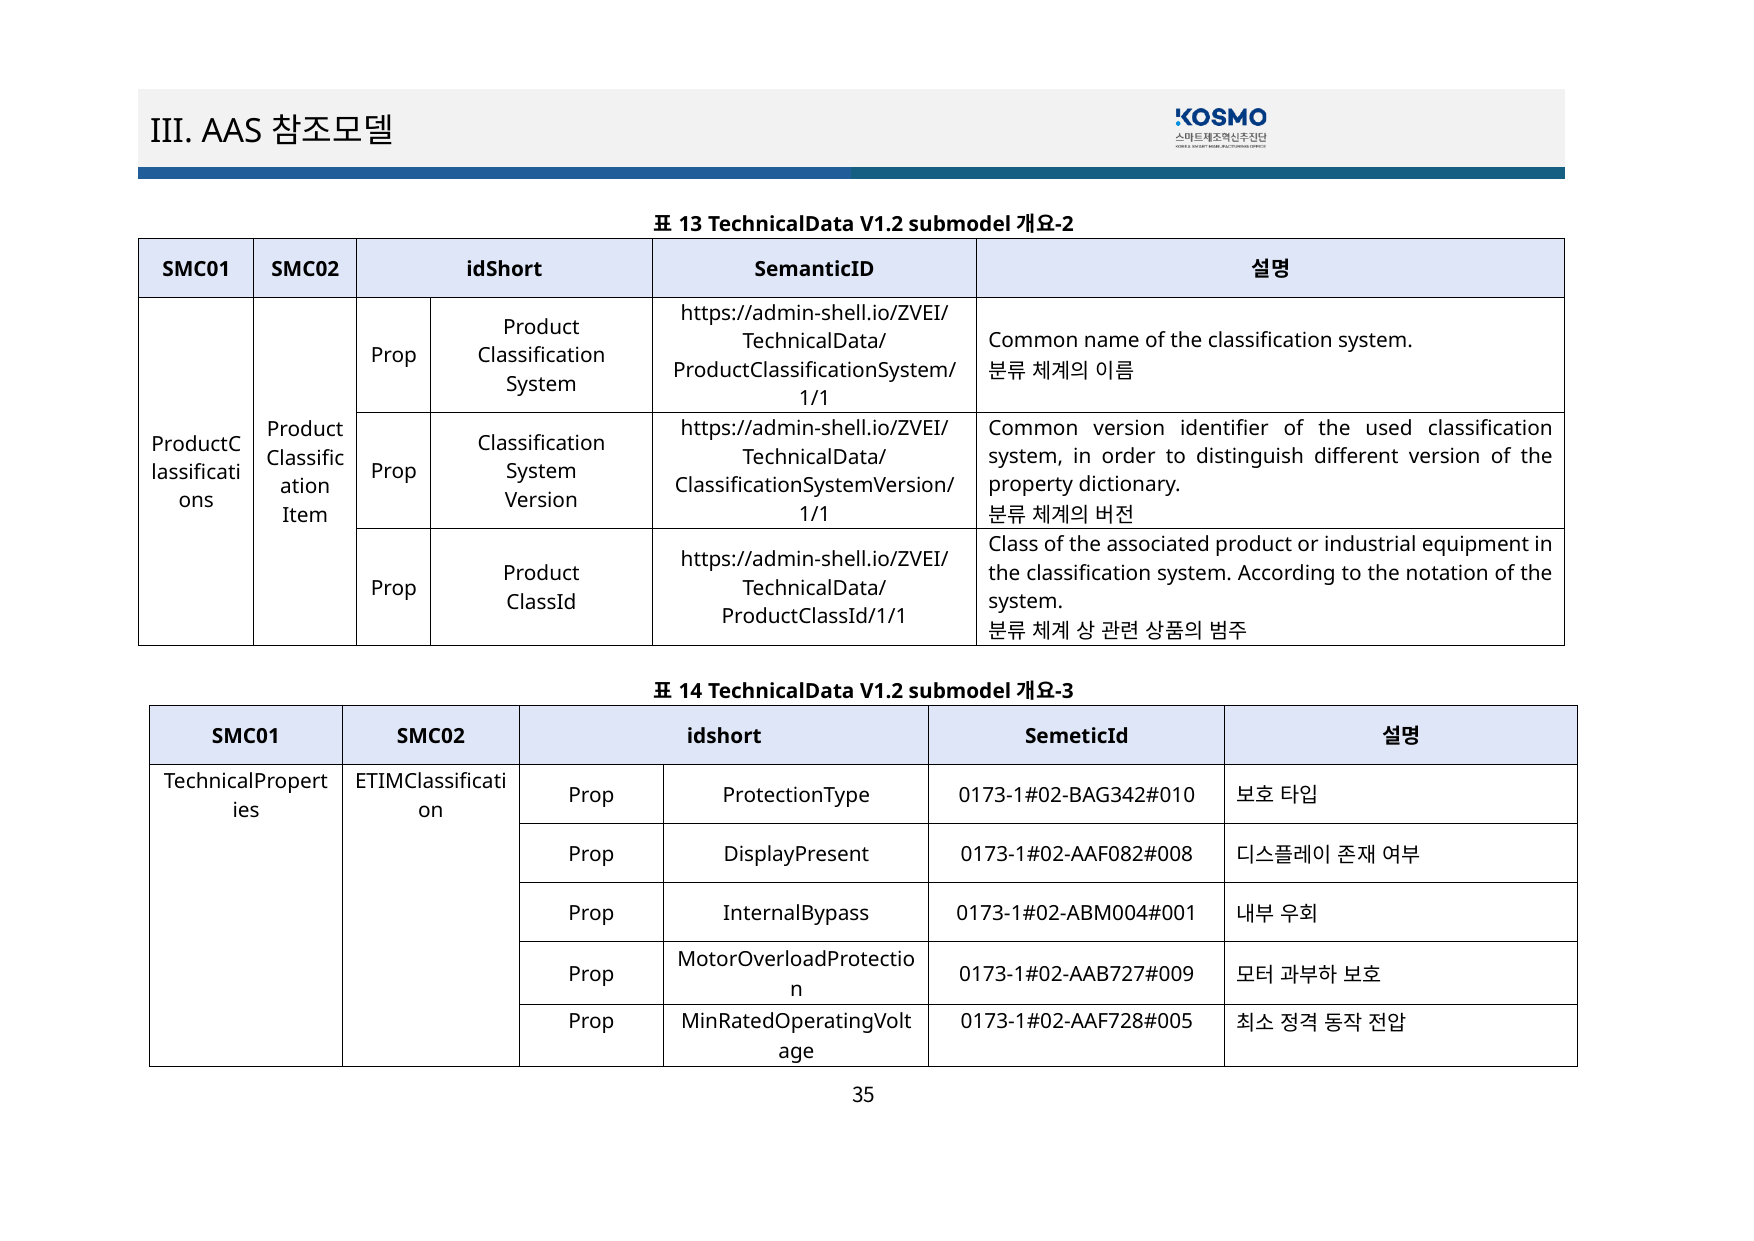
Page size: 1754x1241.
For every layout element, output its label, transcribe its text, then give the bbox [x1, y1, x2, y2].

table_header 설명 [977, 239, 1564, 297]
table_header SMC02 [343, 706, 519, 764]
table_header SemanticID [653, 239, 976, 297]
table_cell ProductClassifications [139, 298, 253, 645]
table_cell Prop [520, 765, 663, 823]
table_cell InternalBypass [664, 883, 928, 941]
table_cell ProductClassification Item [254, 298, 356, 645]
table_header idShort [357, 239, 652, 297]
table_cell Prop [357, 413, 430, 528]
table_header SMC01 [139, 239, 253, 297]
table_cell https://admin-shell.io/ZVEI/TechnicalData/ProductClassId/1/1 [653, 529, 976, 645]
table_cell DisplayPresent [664, 824, 928, 882]
picture [1175, 108, 1267, 148]
table_cell 0173-1#02-AAB727#009 [929, 942, 1224, 1003]
table_cell Prop [357, 298, 430, 412]
table_cell https://admin-shell.io/ZVEI/TechnicalData/ProductClassificationSystem/1/1 [653, 298, 976, 412]
text 표 14 TechnicalData V1.2 submodel 개요-3 [150, 674, 1577, 704]
table_header SMC01 [150, 706, 342, 764]
table_cell Prop [357, 529, 430, 645]
table_cell 0173-1#02-ABM004#001 [929, 883, 1224, 941]
table_cell Prop [520, 883, 663, 941]
table_cell https://admin-shell.io/ZVEI/TechnicalData/ClassificationSystemVersion/1/1 [653, 413, 976, 528]
table_cell Common name of the classification system. 분류 체계의 이름 [977, 298, 1564, 412]
table_cell ProtectionType [664, 765, 928, 823]
table_cell Class of the associated product or industrial equipment in the classification system. According to the notation of the system. 분류 체계 상 관련 상품의 범주 [977, 529, 1564, 645]
table_cell MinRatedOperatingVoltage [664, 1005, 928, 1066]
table_cell Prop [520, 942, 663, 1003]
table_header SemeticId [929, 706, 1224, 764]
table_cell ETIMClassification [343, 765, 519, 1066]
table_header idshort [520, 706, 928, 764]
table_cell 0173-1#02-AAF082#008 [929, 824, 1224, 882]
table_cell 0173-1#02-AAF728#005 [929, 1005, 1224, 1066]
table_cell 모터 과부하 보호 [1225, 942, 1577, 1003]
table_cell Classification System Version [431, 413, 652, 528]
table_cell TechnicalProperties [150, 765, 342, 1066]
table_cell 내부 우회 [1225, 883, 1577, 941]
table_cell 최소 정격 동작 전압 [1225, 1005, 1577, 1066]
table_header SMC02 [254, 239, 356, 297]
table_cell Prop [520, 824, 663, 882]
table_cell Product ClassId [431, 529, 652, 645]
table_header 설명 [1225, 706, 1577, 764]
text 표 13 TechnicalData V1.2 submodel 개요-2 [150, 207, 1577, 238]
table_cell Common version identifier of the used classification system, in order to distinguish different version of the property dictionary. 분류 체계의 버전 [977, 413, 1564, 528]
table_cell 0173-1#02-BAG342#010 [929, 765, 1224, 823]
table_cell Prop [520, 1005, 663, 1066]
table_cell 디스플레이 존재 여부 [1225, 824, 1577, 882]
table_cell 보호 타입 [1225, 765, 1577, 823]
table_cell MotorOverloadProtection [664, 942, 928, 1003]
table_cell Product Classification System [431, 298, 652, 412]
